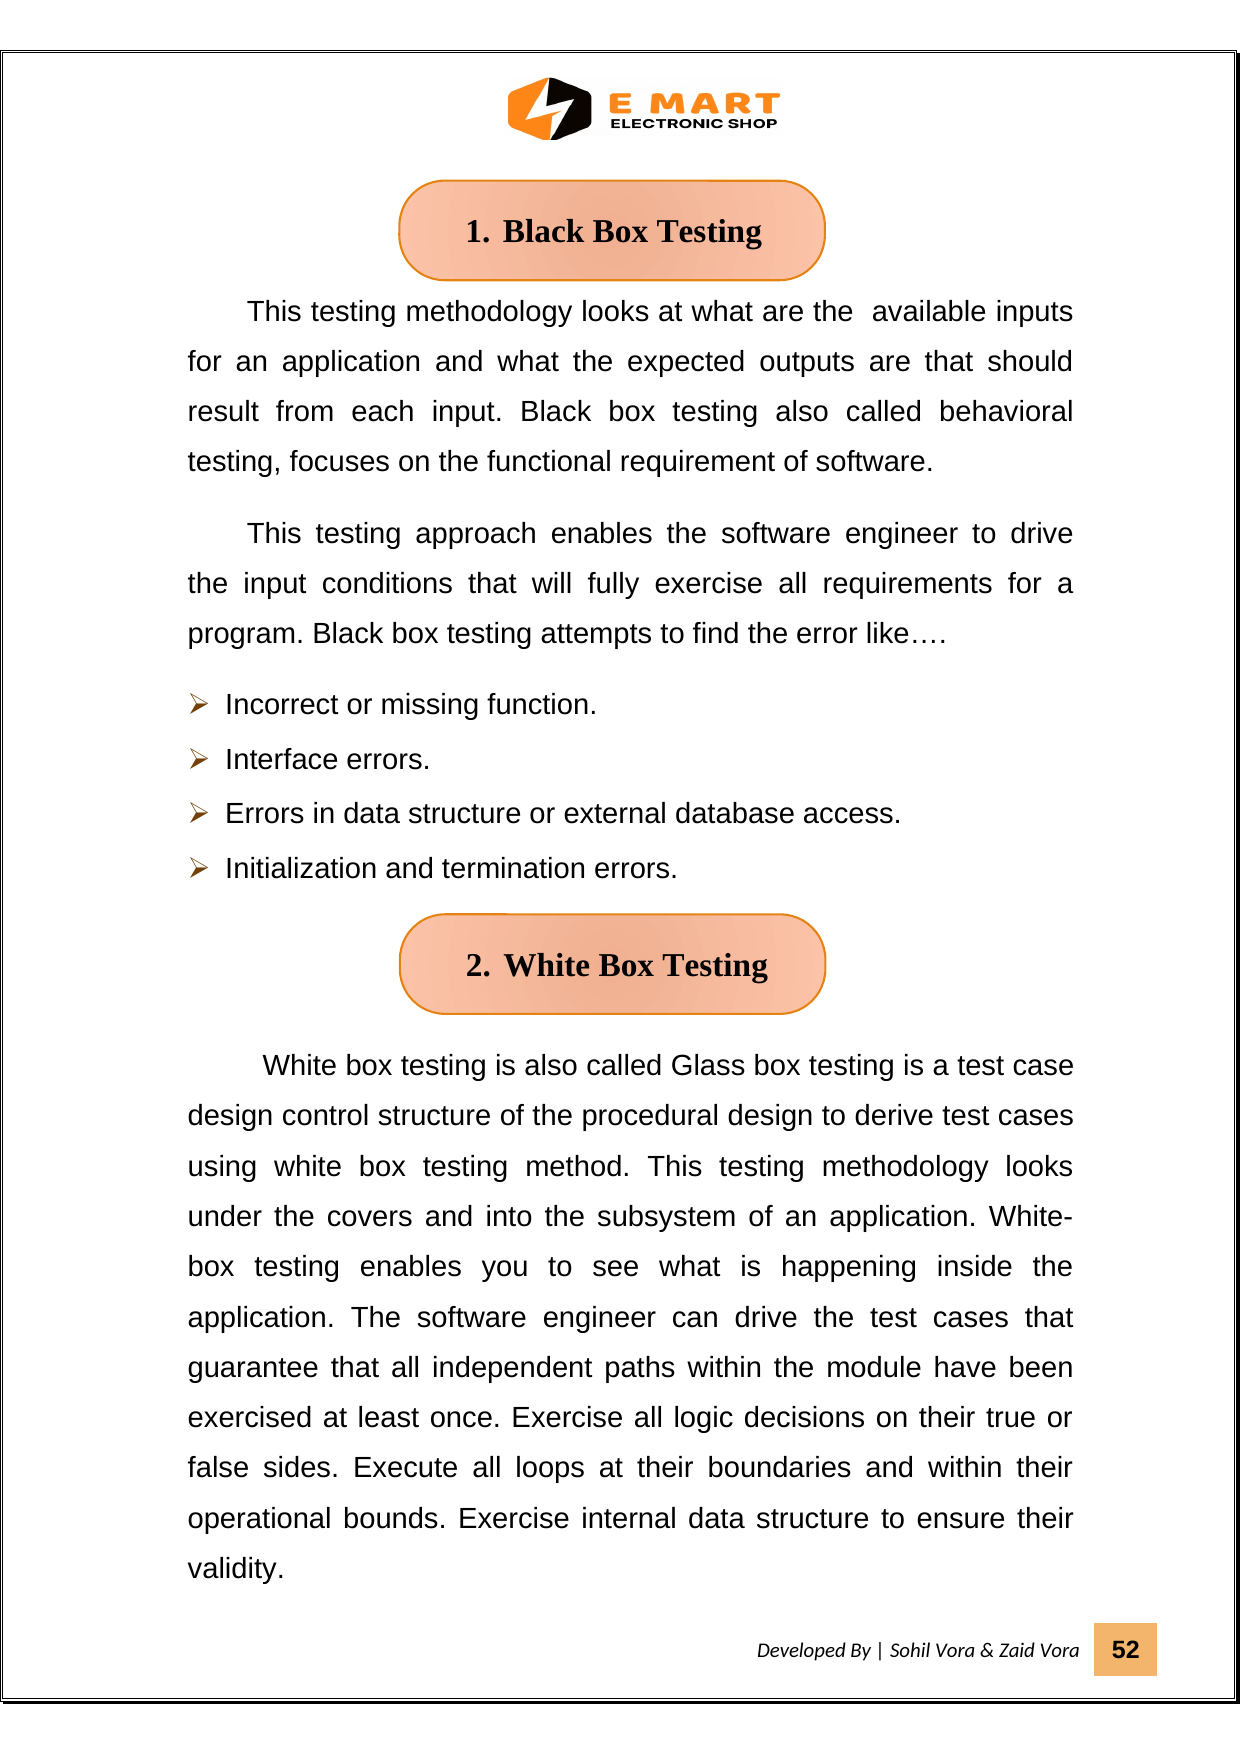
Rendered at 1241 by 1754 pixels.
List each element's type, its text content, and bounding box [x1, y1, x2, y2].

list Errors in data structure or external database access. [187, 797, 1234, 830]
list Interface errors. [187, 742, 1234, 776]
text This testing methodology looks at what are the available inputs for an application and what the expected outputs are that should result from each input. Black box testing also called behavioral testing, focuses on the functional requirement of software. [187, 293, 1075, 478]
list Initialization and termination errors. [187, 851, 1234, 885]
text White box testing is also called Glass box testing is a test case design control structure of the procedural design to derive test cases using white box testing method. This testing methodology looks under the covers and into the subsystem of an application. White-box testing enables you to see what is happening inside the application. The software engineer can drive the test cases that guarantee that all independent paths within the module have been exercised at least once. Exercise all logic decisions on their true or false sides. Execute all loops at their boundaries and within their operational bounds. Exercise internal data structure to ensure their validity. [187, 1048, 1075, 1585]
text This testing approach enables the software engineer to drive the input conditions that will fully exercise all requirements for a program. Black box testing attempts to find the error like…. [187, 516, 1075, 650]
picture [504, 76, 783, 139]
list Incorrect or missing function. [187, 687, 1234, 721]
